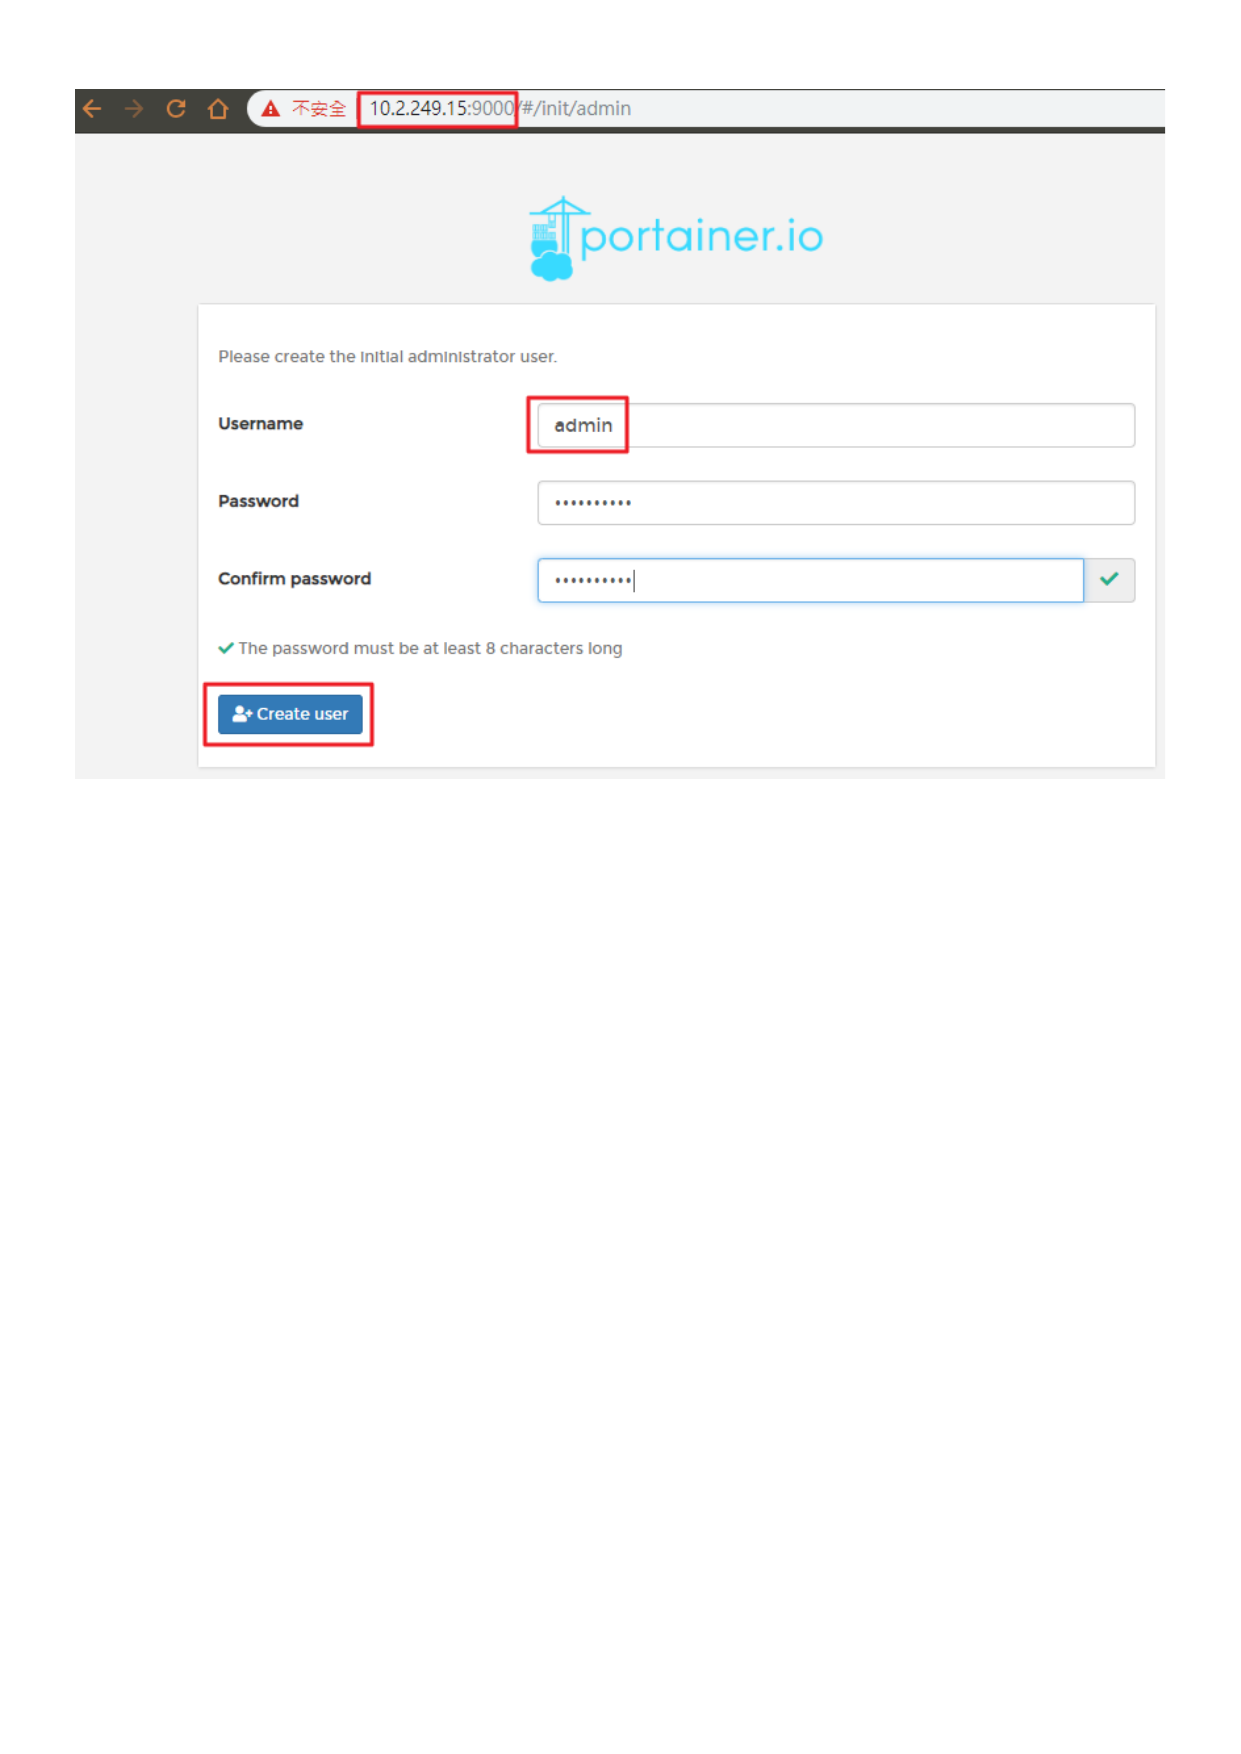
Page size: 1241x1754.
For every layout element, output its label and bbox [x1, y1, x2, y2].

picture [75, 89, 1166, 779]
